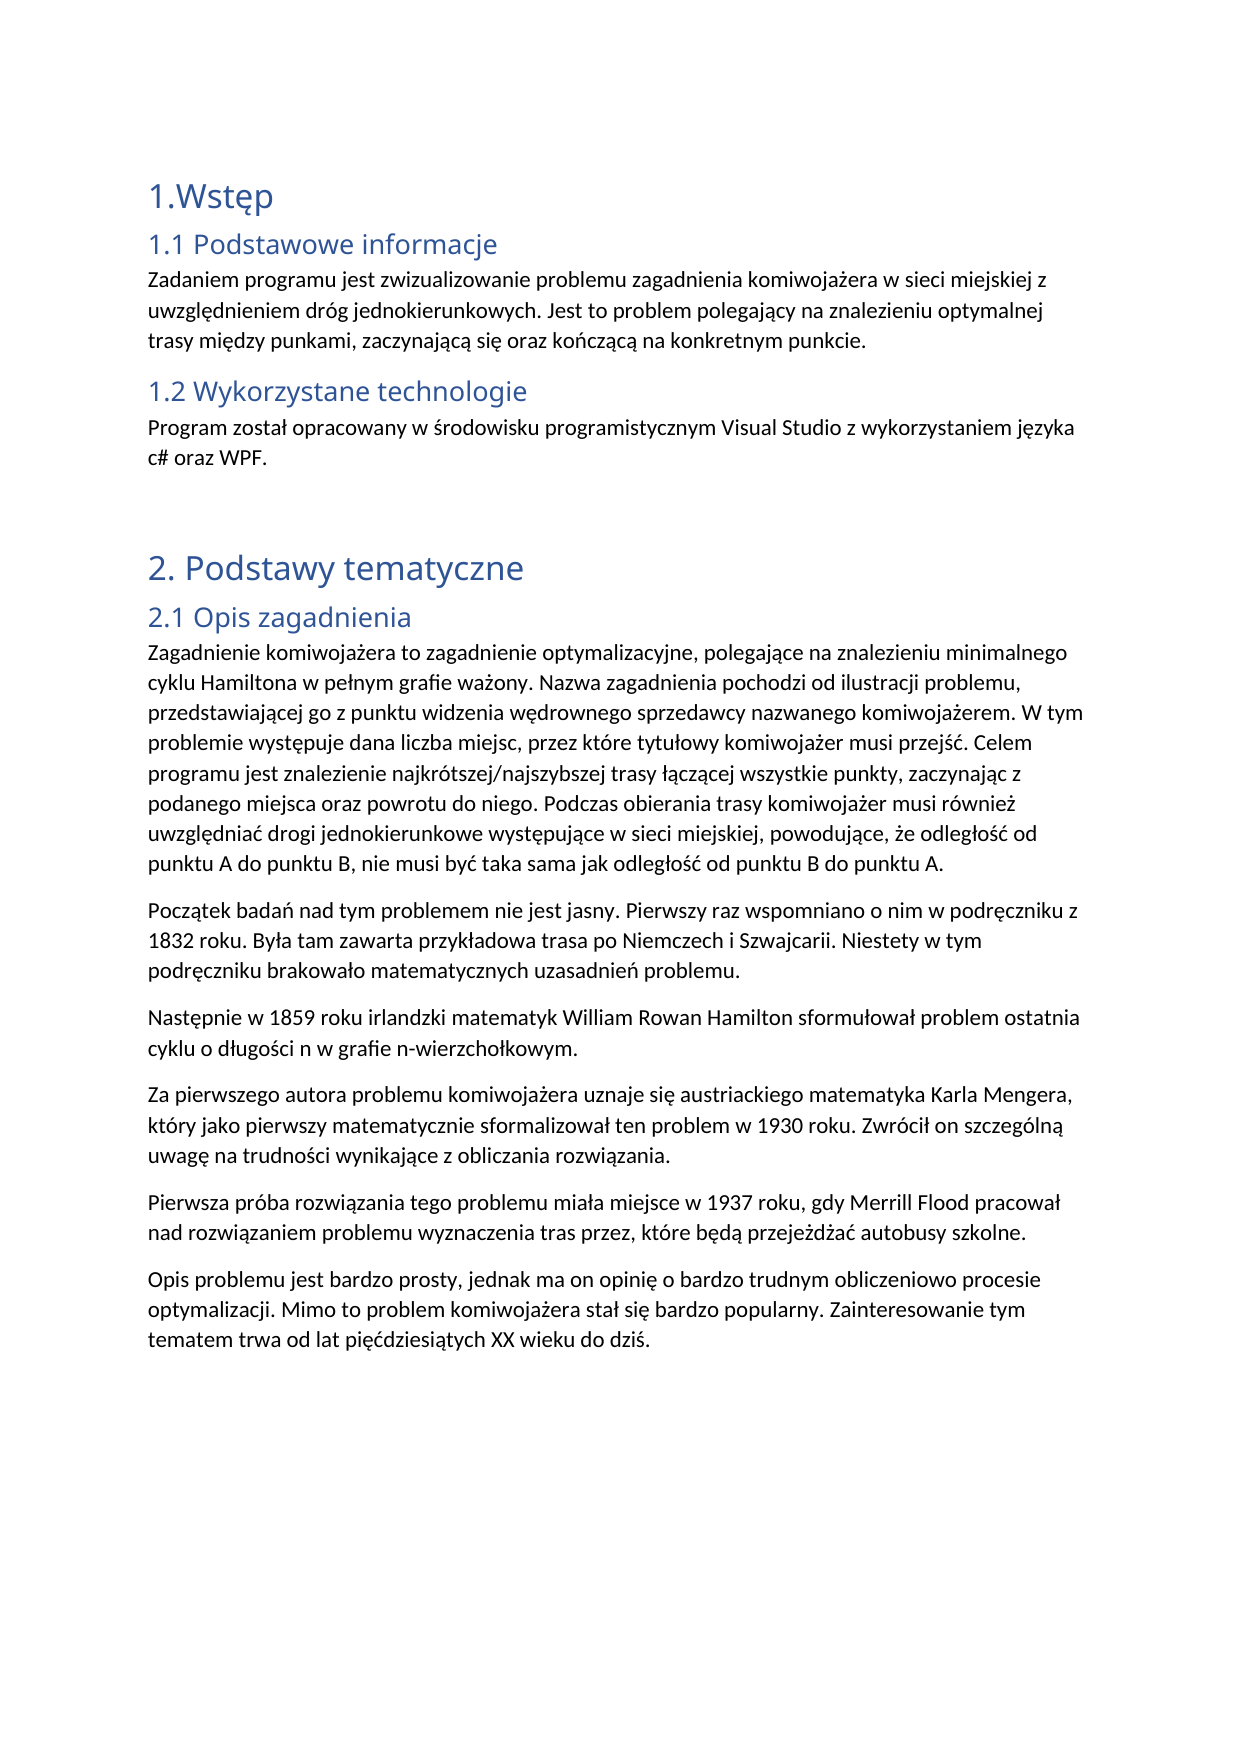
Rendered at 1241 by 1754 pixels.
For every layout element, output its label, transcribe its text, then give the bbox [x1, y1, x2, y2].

subtitle 2.1 Opis zagadnienia [148, 598, 1093, 635]
text Zagadnienie komiwojażera to zagadnienie optymalizacyjne, polegające na znalezieniu minimalnego cyklu Hamiltona w pełnym grafie ważony. Nazwa zagadnienia pochodzi od ilustracji problemu, przedstawiającej go z punktu widzenia wędrownego sprzedawcy nazwanego komiwojażerem. W tym problemie występuje dana liczba miejsc, przez które tytułowy komiwojażer musi przejść. Celem programu jest znalezienie najkrótszej/najszybszej trasy łączącej wszystkie punkty, zaczynając z podanego miejsca oraz powrotu do niego. Podczas obierania trasy komiwojażer musi również uwzględniać drogi jednokierunkowe występujące w sieci miejskiej, powodujące, że odległość od punktu A do punktu B, nie musi być taka sama jak odległość od punktu B do punktu A. [148, 638, 1093, 877]
text Za pierwszego autora problemu komiwojażera uznaje się austriackiego matematyka Karla Mengera, który jako pierwszy matematycznie sformalizował ten problem w 1930 roku. Zwrócił on szczególną uwagę na trudności wynikające z obliczania rozwiązania. [148, 1081, 1093, 1169]
text Początek badań nad tym problemem nie jest jasny. Pierwszy raz wspomniano o nim w podręczniku z 1832 roku. Była tam zawarta przykładowa trasa po Niemczech i Szwajcarii. Niestety w tym podręczniku brakowało matematycznych uzasadnień problemu. [148, 896, 1093, 984]
text Opis problemu jest bardzo prosty, jednak ma on opinię o bardzo trudnym obliczeniowo procesie optymalizacji. Mimo to problem komiwojażera stał się bardzo popularny. Zainteresowanie tym tematem trwa od lat pięćdziesiątych XX wieku do dziś. [148, 1265, 1093, 1353]
text Program został opracowany w środowisku programistycznym Visual Studio z wykorzystaniem języka c# oraz WPF. [148, 413, 1093, 471]
text Pierwsza próba rozwiązania tego problemu miała miejsce w 1937 roku, gdy Merrill Flood pracował nad rozwiązaniem problemu wyznaczenia tras przez, które będą przejeżdżać autobusy szkolne. [148, 1188, 1093, 1246]
subtitle 1.Wstęp [148, 173, 1093, 218]
subtitle 2. Podstawy tematyczne [148, 545, 1093, 590]
text Następnie w 1859 roku irlandzki matematyk William Rowan Hamilton sformułował problem ostatnia cyklu o długości n w grafie n-wierzchołkowym. [148, 1003, 1093, 1062]
subtitle 1.1 Podstawowe informacje [148, 226, 1093, 263]
subtitle 1.2 Wykorzystane technologie [148, 373, 1093, 410]
text Zadaniem programu jest zwizualizowanie problemu zagadnienia komiwojażera w sieci miejskiej z uwzględnieniem dróg jednokierunkowych. Jest to problem polegający na znalezieniu optymalnej trasy między punkami, zaczynającą się oraz kończącą na konkretnym punkcie. [148, 266, 1093, 354]
